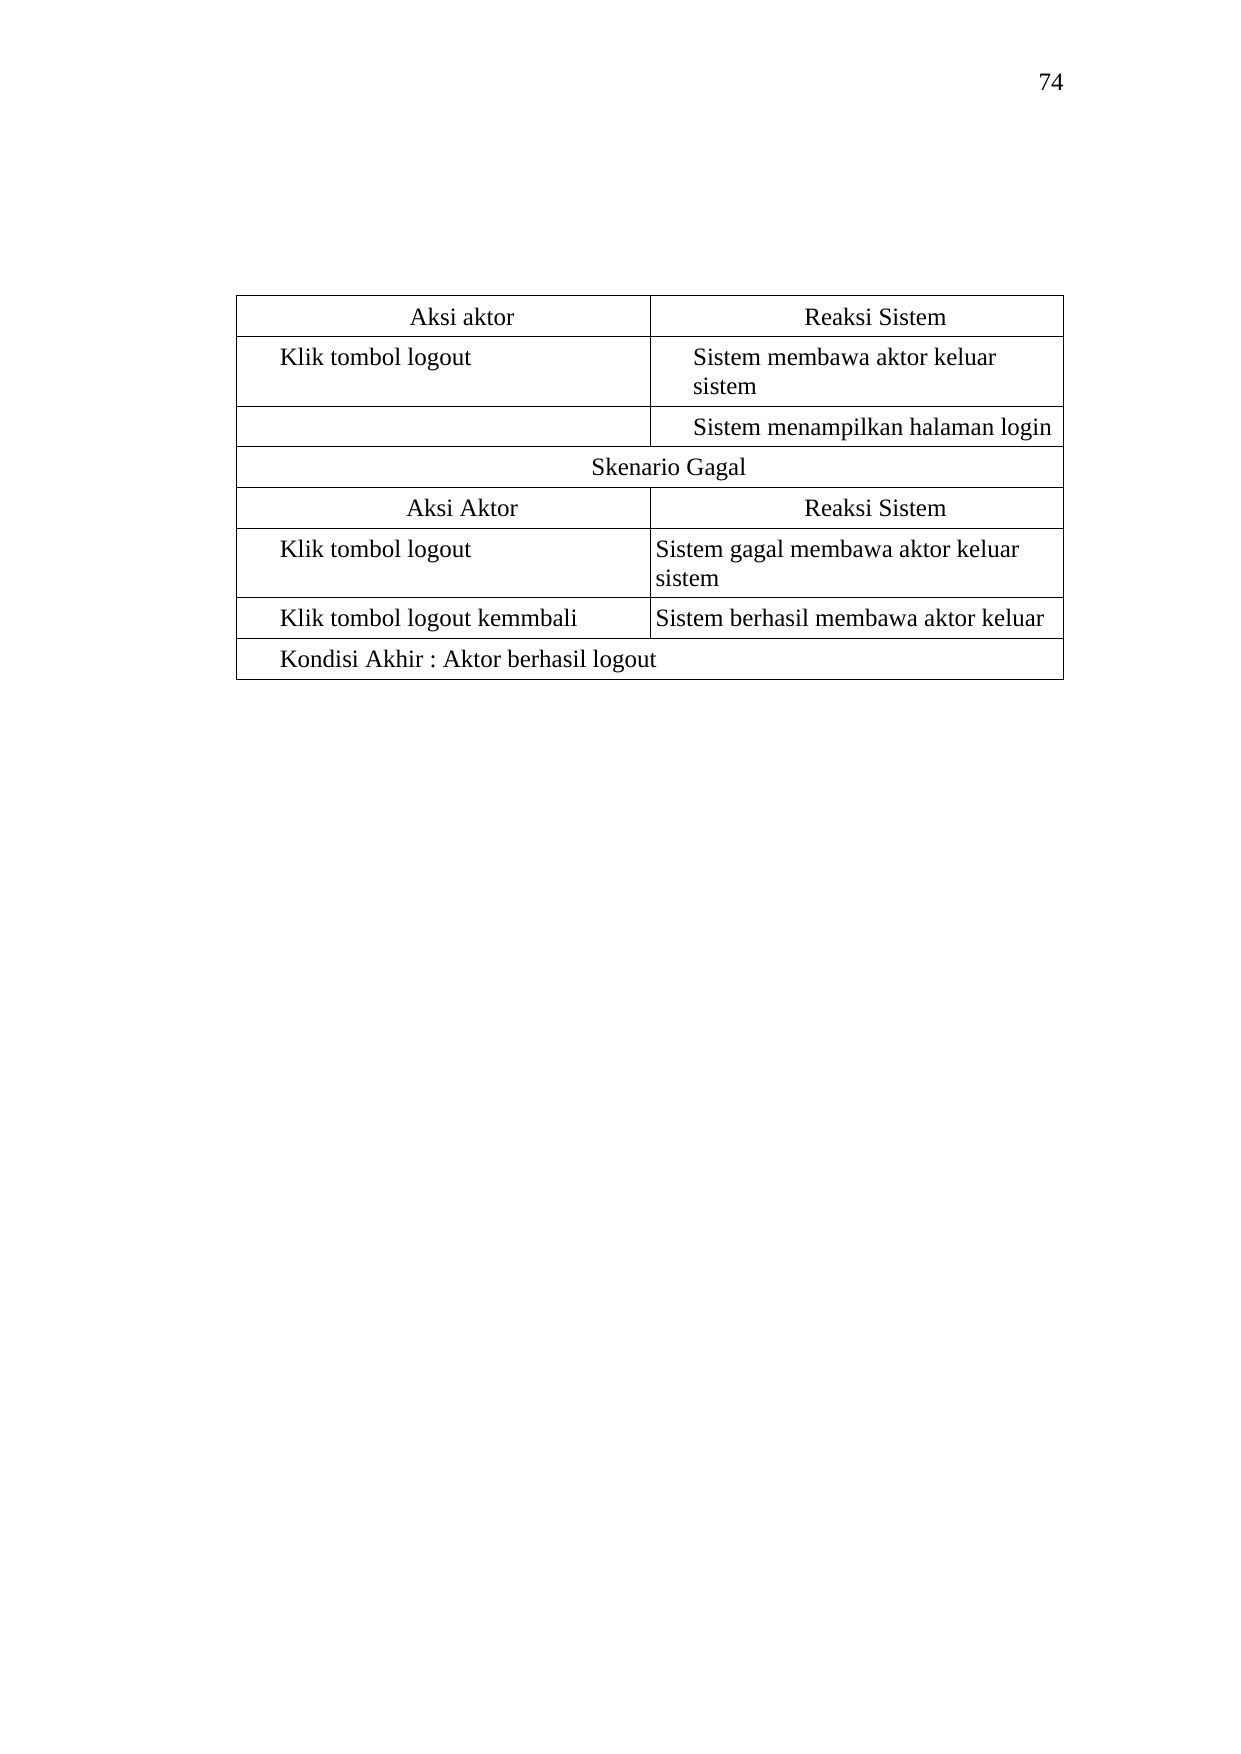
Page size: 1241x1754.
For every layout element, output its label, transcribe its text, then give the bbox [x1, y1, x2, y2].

table_cell Aksi Aktor [237, 488, 650, 528]
table_cell Aksi aktor [237, 296, 650, 336]
table_cell Kondisi Akhir : Aktor berhasil logout [237, 639, 1063, 679]
table_cell Sistem berhasil membawa aktor keluar [651, 598, 1063, 638]
table_cell Reaksi Sistem [651, 488, 1063, 528]
table_cell Sistem membawa aktor keluar sistem [651, 337, 1063, 406]
table_cell [237, 407, 650, 446]
table_cell Klik tombol logout [237, 529, 650, 597]
table_cell Sistem gagal membawa aktor keluar sistem [651, 529, 1063, 597]
table_cell Klik tombol logout [237, 337, 650, 406]
table_cell Skenario Gagal [237, 447, 1063, 487]
table_cell Klik tombol logout kemmbali [237, 598, 650, 638]
table_cell Reaksi Sistem [651, 296, 1063, 336]
table_cell Sistem menampilkan halaman login [651, 407, 1063, 446]
